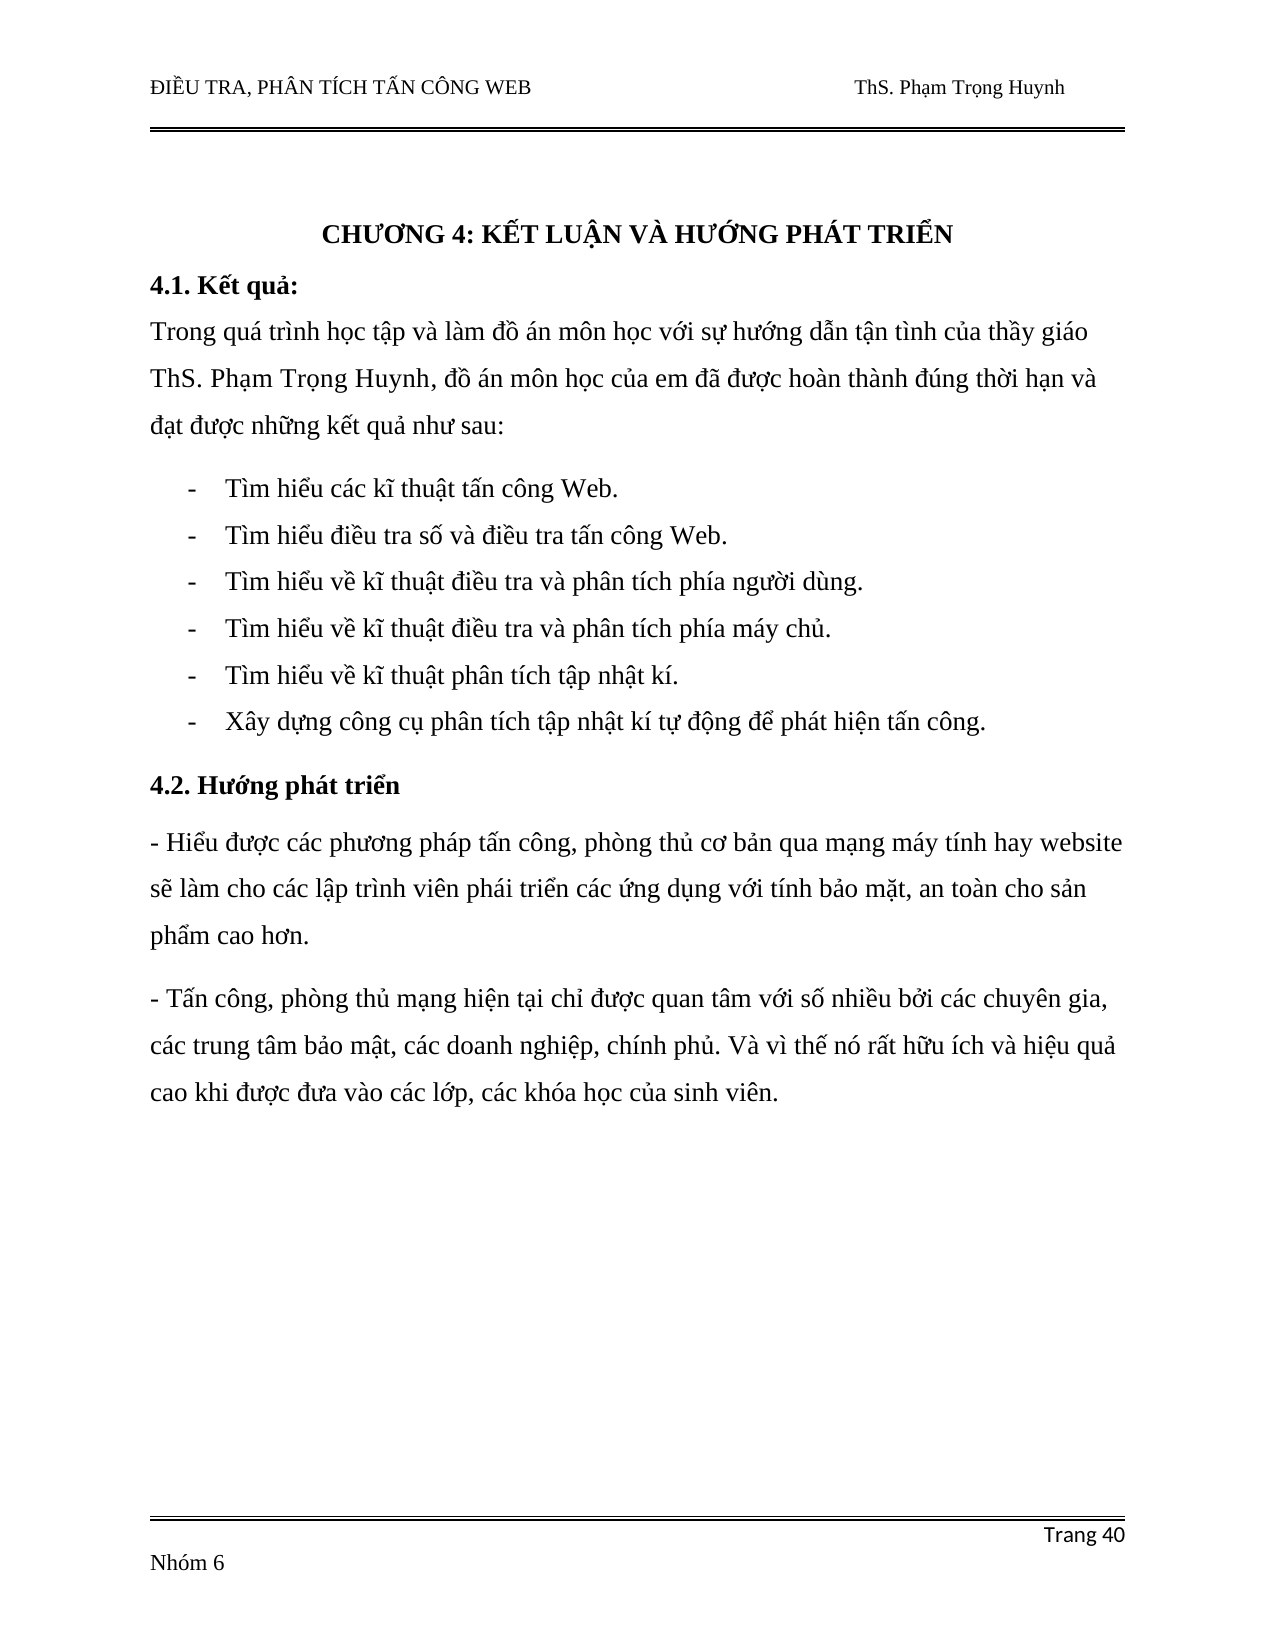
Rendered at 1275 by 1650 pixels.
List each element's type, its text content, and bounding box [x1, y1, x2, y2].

list Tìm hiểu về kĩ thuật điều tra và phân tích phía máy chủ. [187, 612, 1125, 643]
text - Tấn công, phòng thủ mạng hiện tại chỉ được quan tâm với số nhiều bởi các chuyên gia, các trung tâm bảo mật, các doanh nghiệp, chính phủ. Và vì thế nó rất hữu ích và hiệu quả cao khi được đưa vào các lớp, các khóa học của sinh viên. [150, 982, 1125, 1107]
subtitle CHƯƠNG 4: KẾT LUẬN VÀ HƯỚNG PHÁT TRIỂN [150, 218, 1125, 249]
text 4.2. Hướng phát triển [150, 769, 1125, 800]
subtitle 4.1. Kết quả: [150, 269, 1125, 300]
list Tìm hiểu về kĩ thuật điều tra và phân tích phía người dùng. [187, 565, 1125, 597]
text - Hiểu được các phương pháp tấn công, phòng thủ cơ bản qua mạng máy tính hay website sẽ làm cho các lập trình viên phái triển các ứng dụng với tính bảo mặt, an toàn cho sản phẩm cao hơn. [150, 826, 1125, 950]
list Tìm hiểu điều tra số và điều tra tấn công Web. [187, 519, 1125, 550]
list Tìm hiểu về kĩ thuật phân tích tập nhật kí. [187, 659, 1125, 690]
list Tìm hiểu các kĩ thuật tấn công Web. [187, 472, 1125, 503]
text Trong quá trình học tập và làm đồ án môn học với sự hướng dẫn tận tình của thầy giáo ThS. Phạm Trọng Huynh, đồ án môn học của em đã được hoàn thành đúng thời hạn và đạt được những kết quả như sau: [150, 315, 1125, 440]
list Xây dựng công cụ phân tích tập nhật kí tự động để phát hiện tấn công. [187, 705, 1125, 737]
